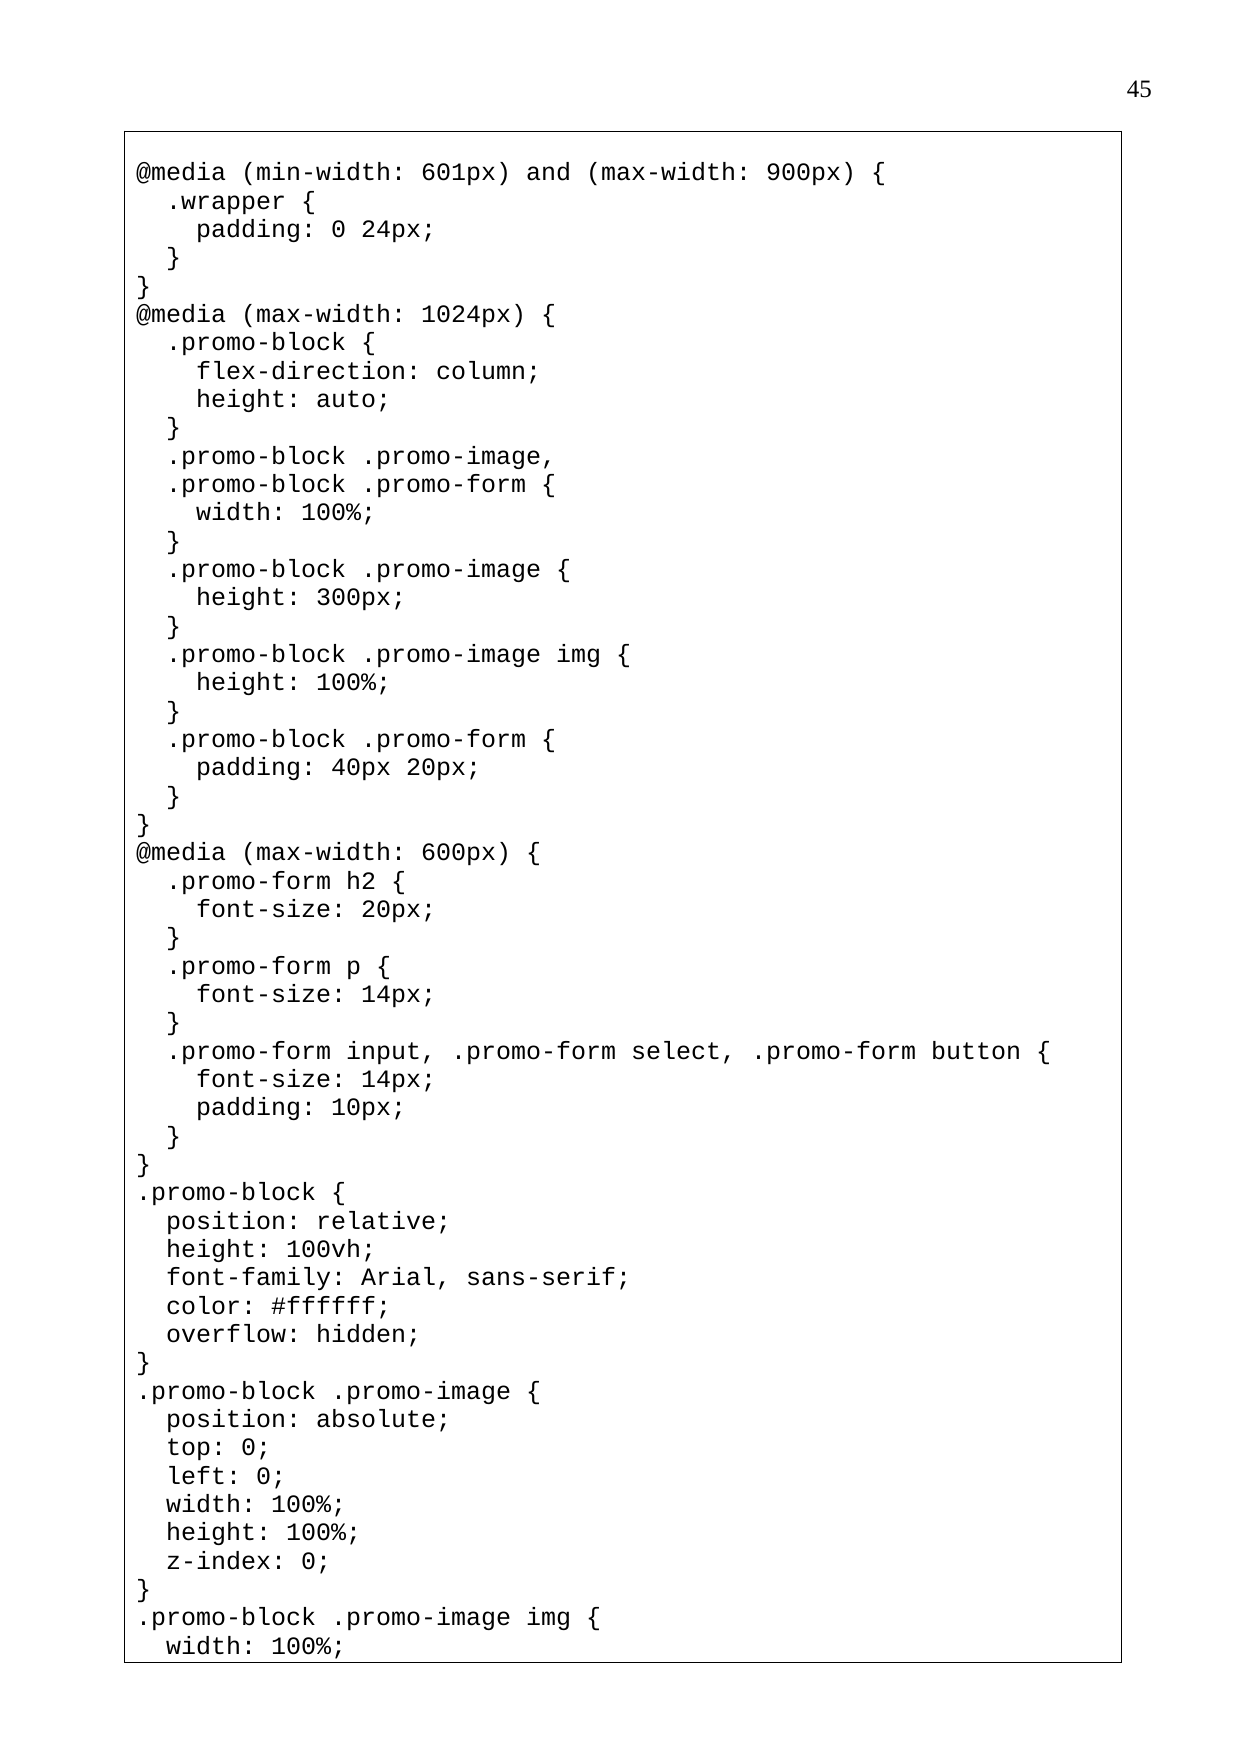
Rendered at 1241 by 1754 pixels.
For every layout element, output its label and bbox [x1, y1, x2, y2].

table_header [125, 132, 1121, 1662]
